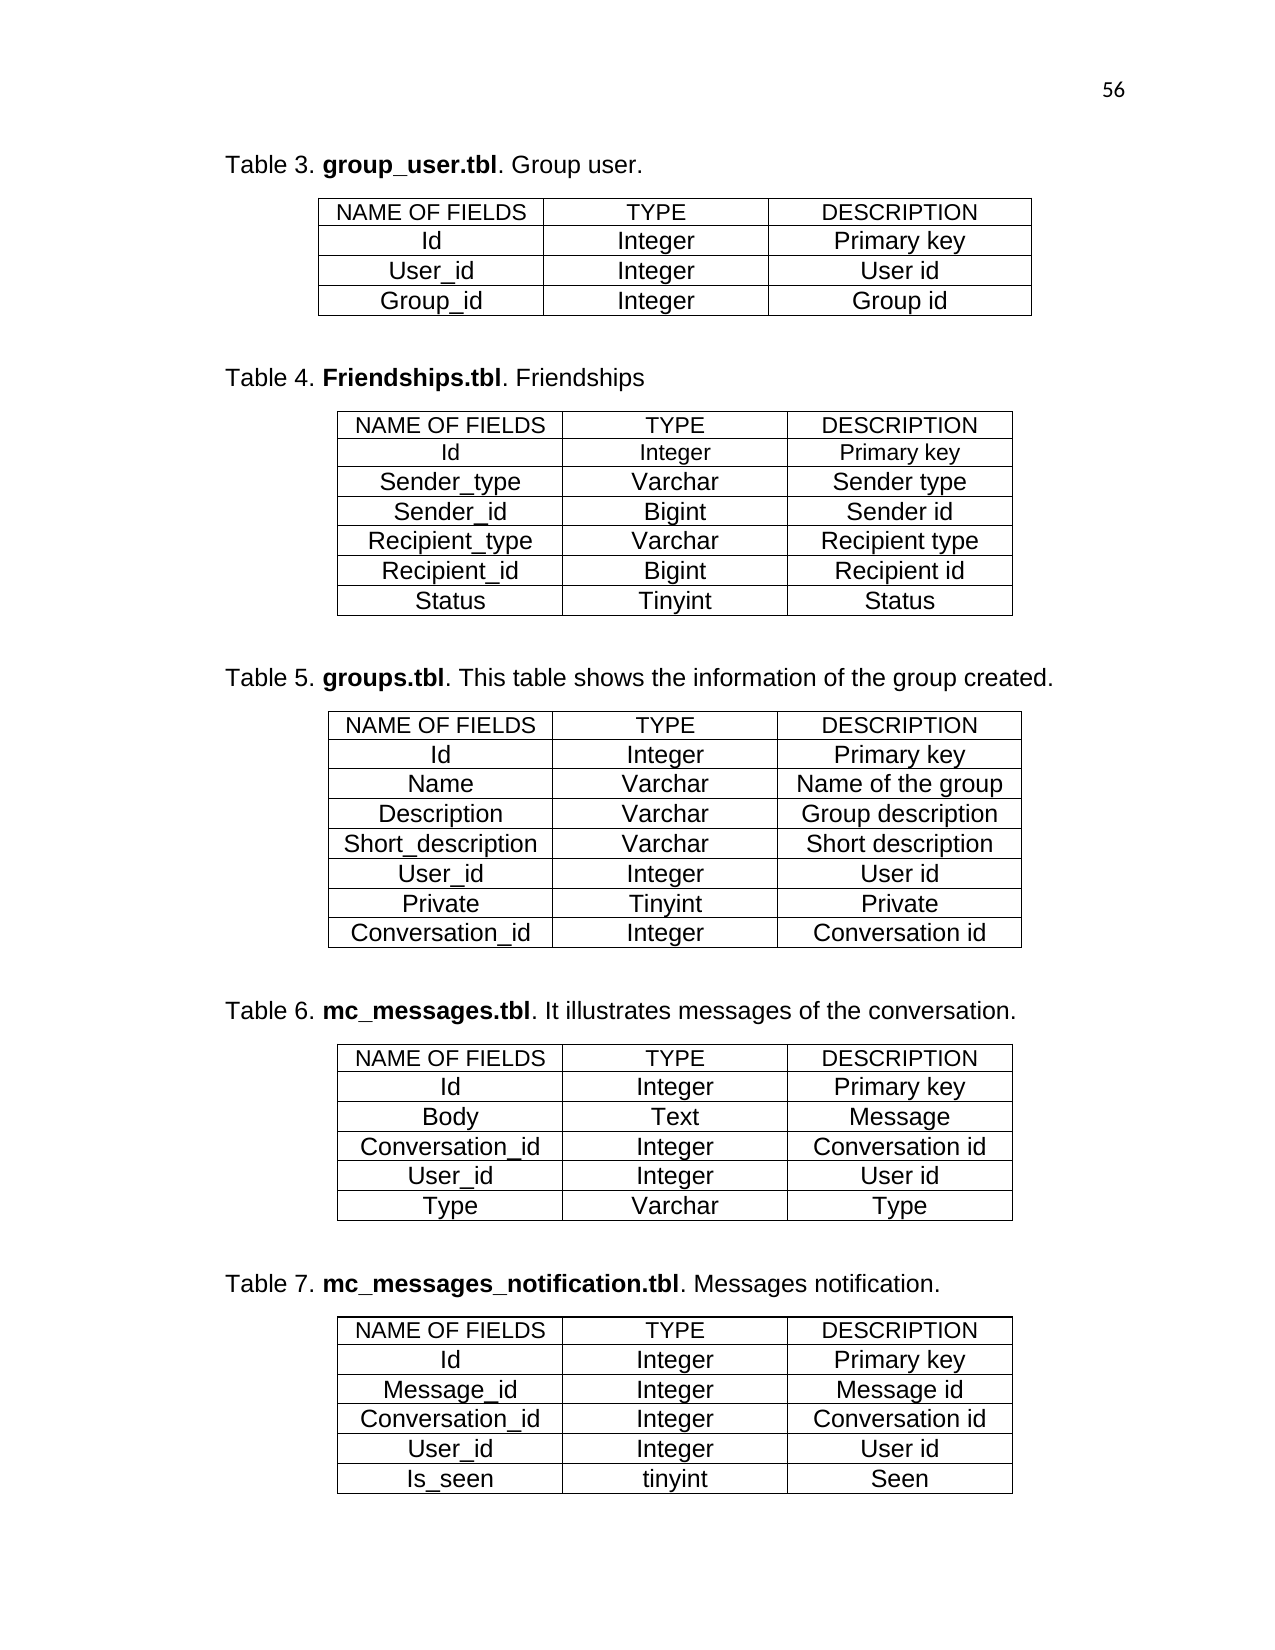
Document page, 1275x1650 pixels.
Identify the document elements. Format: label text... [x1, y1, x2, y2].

table_cell Integer [553, 859, 777, 887]
table_cell Integer [544, 256, 768, 285]
table_cell Primary key [788, 1345, 1012, 1373]
table_header NAME OF FIELDS [338, 1318, 562, 1344]
table_cell Integer [563, 1404, 787, 1433]
table_cell Type [338, 1191, 562, 1220]
table_cell Integer [553, 918, 777, 947]
text Table 7. mc_messages_notification.tbl. Messages notification. [225, 1269, 1125, 1297]
table_header DESCRIPTION [788, 1318, 1012, 1344]
table_cell Status [788, 586, 1012, 615]
table_cell User id [788, 1434, 1012, 1463]
table_cell Id [338, 1072, 562, 1101]
table_cell Group_id [319, 286, 543, 314]
table_cell Primary key [788, 1072, 1012, 1101]
table_header DESCRIPTION [778, 712, 1021, 738]
table_cell User_id [329, 859, 552, 887]
table_cell Conversation id [788, 1132, 1012, 1160]
table_cell Tinyint [563, 586, 787, 615]
table_cell Message_id [338, 1375, 562, 1403]
table_header NAME OF FIELDS [329, 712, 552, 738]
table_cell Type [788, 1191, 1012, 1220]
table_cell Varchar [553, 829, 777, 858]
table_cell Short_description [329, 829, 552, 858]
table_cell Primary key [769, 226, 1031, 255]
table_header TYPE [563, 412, 787, 438]
table_cell Varchar [563, 526, 787, 555]
table_cell Recipient id [788, 556, 1012, 585]
table_cell Short description [778, 829, 1021, 858]
table_cell Integer [563, 1072, 787, 1101]
table_cell Status [338, 586, 562, 615]
table_header TYPE [544, 199, 768, 225]
table_cell Sender type [788, 467, 1012, 496]
table_cell Recipient_id [338, 556, 562, 585]
table_header NAME OF FIELDS [338, 412, 562, 438]
table_cell Body [338, 1102, 562, 1131]
table_cell Tinyint [553, 889, 777, 917]
table_cell Integer [563, 439, 787, 466]
text Table 4. Friendships.tbl. Friendships [225, 363, 1125, 392]
table_header DESCRIPTION [788, 1045, 1012, 1071]
table_cell User id [788, 1161, 1012, 1190]
text Table 6. mc_messages.tbl. It illustrates messages of the conversation. [225, 996, 1125, 1024]
table_cell Description [329, 799, 552, 828]
table_cell Integer [563, 1161, 787, 1190]
table_cell Integer [544, 226, 768, 255]
table_cell Primary key [788, 439, 1012, 466]
table_cell Sender_type [338, 467, 562, 496]
table_cell Text [563, 1102, 787, 1131]
table_cell Bigint [563, 497, 787, 525]
table_cell Integer [563, 1345, 787, 1373]
table_cell Conversation id [778, 918, 1021, 947]
table_cell Message [788, 1102, 1012, 1131]
table_header DESCRIPTION [788, 412, 1012, 438]
table_cell Id [319, 226, 543, 255]
table_cell Seen [788, 1464, 1012, 1493]
table_cell Conversation id [788, 1404, 1012, 1433]
table_cell Varchar [563, 1191, 787, 1220]
table_cell Integer [563, 1375, 787, 1403]
table_cell Is_seen [338, 1464, 562, 1493]
table_cell Varchar [563, 467, 787, 496]
table_header NAME OF FIELDS [338, 1045, 562, 1071]
table_cell Integer [544, 286, 768, 314]
table_cell Integer [553, 740, 777, 768]
table_cell Bigint [563, 556, 787, 585]
table_cell Conversation_id [329, 918, 552, 947]
table_cell Integer [563, 1434, 787, 1463]
table_header TYPE [553, 712, 777, 738]
table_header DESCRIPTION [769, 199, 1031, 225]
table_header TYPE [563, 1045, 787, 1071]
table_cell Group description [778, 799, 1021, 828]
table_cell Recipient_type [338, 526, 562, 555]
table_cell Id [338, 1345, 562, 1373]
table_header NAME OF FIELDS [319, 199, 543, 225]
table_cell Conversation_id [338, 1404, 562, 1433]
table_cell User id [778, 859, 1021, 887]
table_cell User id [769, 256, 1031, 285]
table_cell Recipient type [788, 526, 1012, 555]
table_cell Varchar [553, 769, 777, 798]
table_cell Integer [563, 1132, 787, 1160]
text Table 3. group_user.tbl. Group user. [225, 150, 1125, 179]
table_cell Private [329, 889, 552, 917]
table_cell Conversation_id [338, 1132, 562, 1160]
table_cell Sender id [788, 497, 1012, 525]
table_cell tinyint [563, 1464, 787, 1493]
table_cell Name [329, 769, 552, 798]
table_cell Name of the group [778, 769, 1021, 798]
table_cell Primary key [778, 740, 1021, 768]
table_cell Private [778, 889, 1021, 917]
table_cell Id [338, 439, 562, 466]
table_cell Group id [769, 286, 1031, 314]
table_cell Varchar [553, 799, 777, 828]
table_cell Message id [788, 1375, 1012, 1403]
table_cell Id [329, 740, 552, 768]
table_cell User_id [319, 256, 543, 285]
text Table 5. groups.tbl. This table shows the information of the group created. [225, 663, 1125, 692]
table_cell User_id [338, 1161, 562, 1190]
table_cell Sender_id [338, 497, 562, 525]
table_header TYPE [563, 1318, 787, 1344]
table_cell User_id [338, 1434, 562, 1463]
